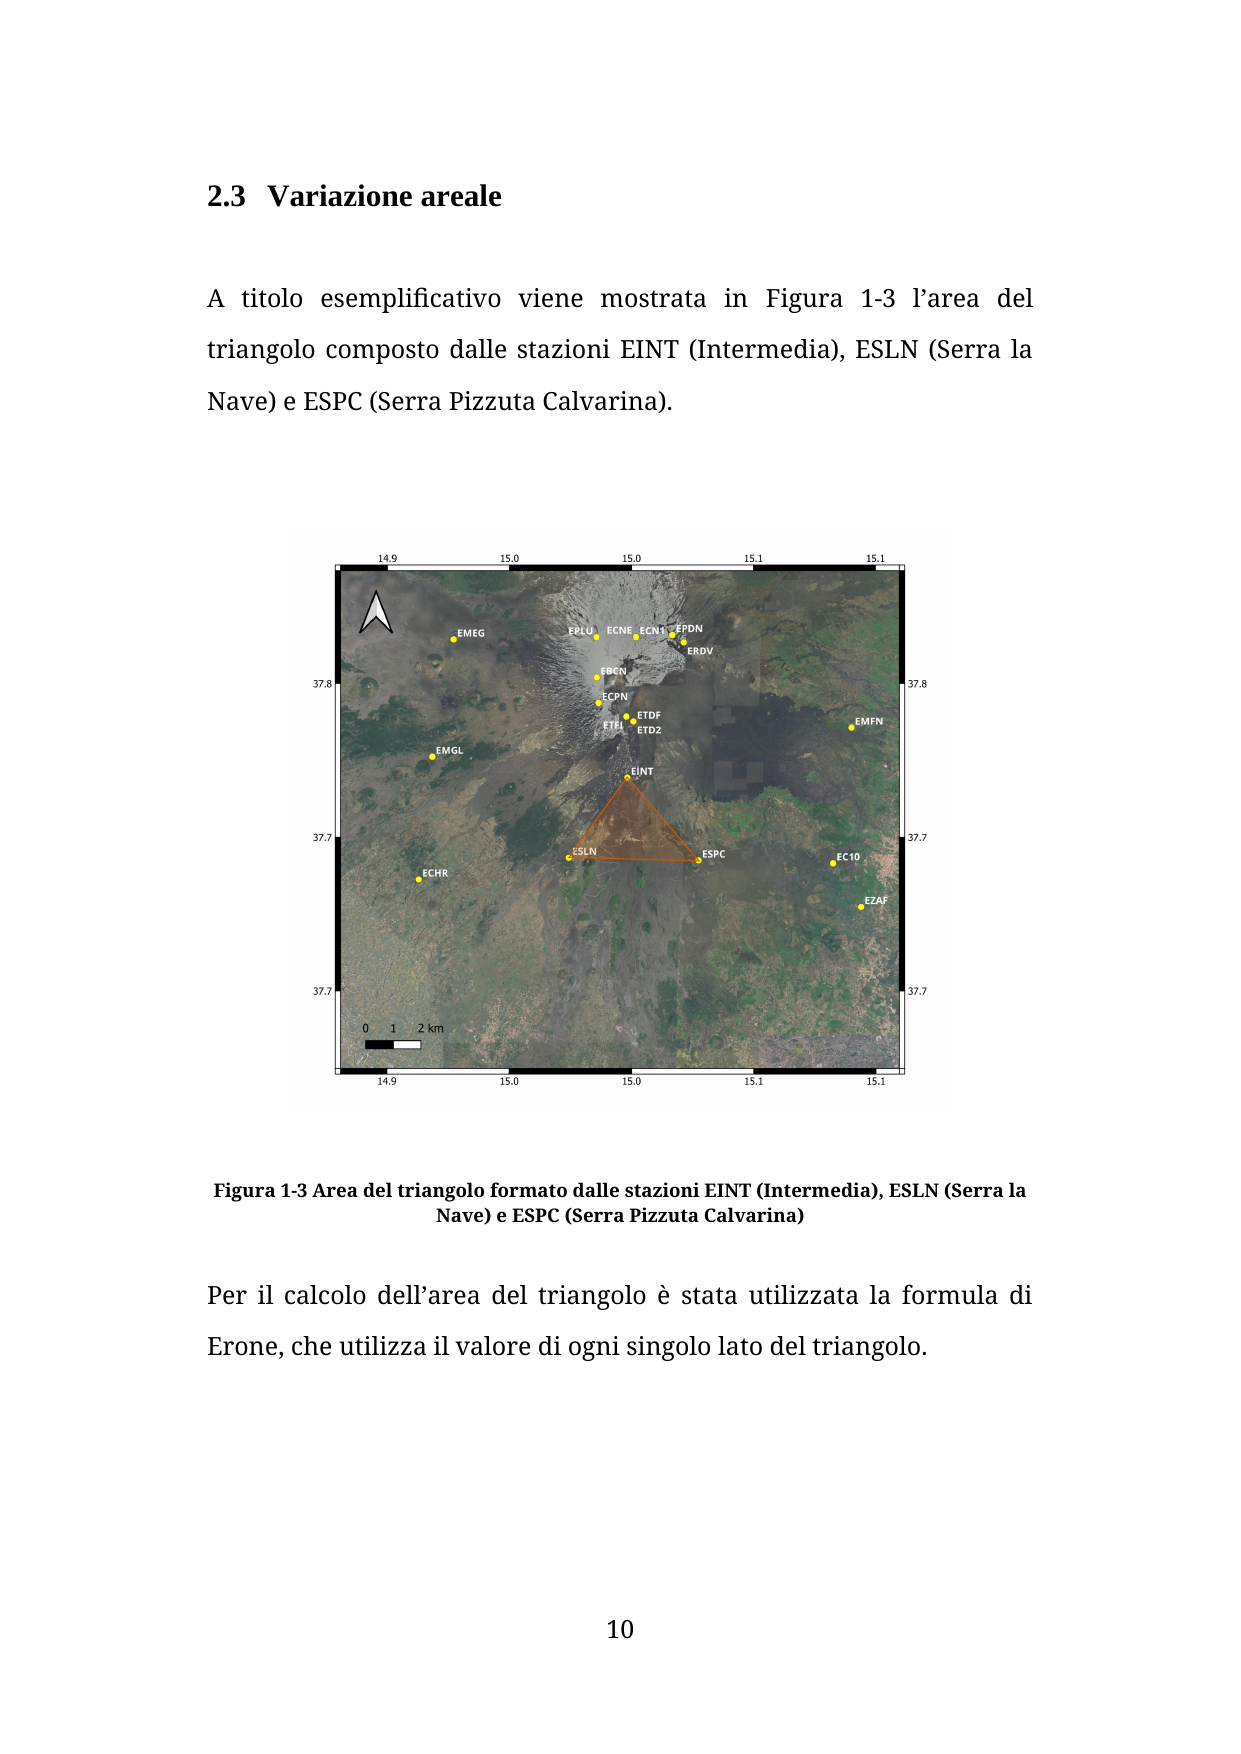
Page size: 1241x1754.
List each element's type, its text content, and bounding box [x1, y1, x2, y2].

text A titolo esemplificativo viene mostrata in Figura 1-4 l’area del triangolo composto dalle stazioni EINT (Intermedia), ESLN (Serra la Nave) e ESPC (Serra Pizzuta Calvarina). [207, 281, 1033, 417]
text Per il calcolo dell’area del triangolo è stata utilizzata la formula di Erone, che utilizza il valore di ogni singolo lato del triangolo. [207, 1278, 1033, 1363]
text Figura 1-3 Area del triangolo formato dalle stazioni EINT (Intermedia), ESLN (Serra la Nave) e ESPC (Serra Pizzuta Calvarina) [207, 1177, 1033, 1228]
subtitle Variazione areale [207, 177, 1033, 213]
picture [293, 528, 948, 1110]
